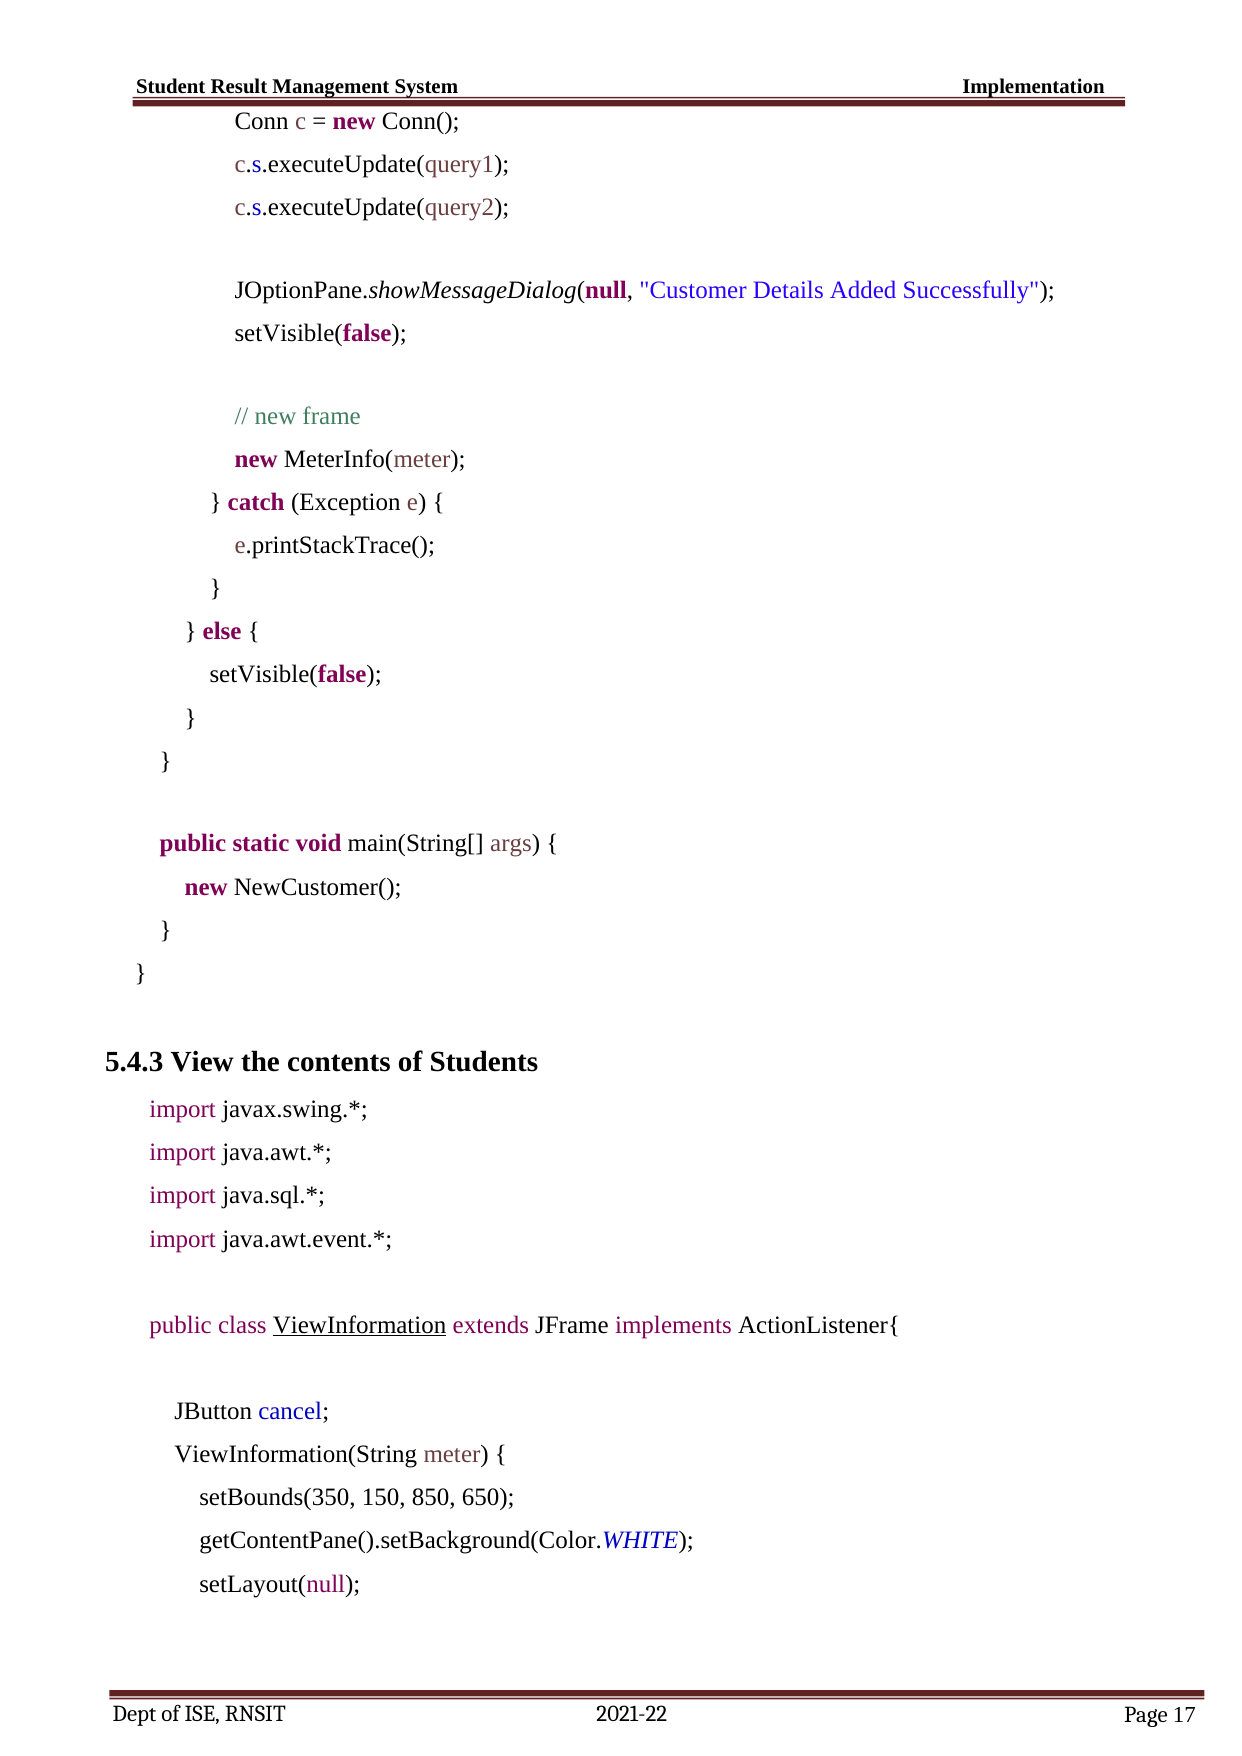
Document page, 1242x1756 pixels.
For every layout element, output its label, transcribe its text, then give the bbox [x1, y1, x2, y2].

text new MeterInfo(meter); [134, 444, 1217, 473]
text } [134, 703, 1217, 731]
text } else { [134, 616, 1217, 645]
text getContentPane().setBackground(Color.WHITE); [149, 1526, 1217, 1554]
text new NewCustomer(); [134, 872, 1217, 900]
text } [134, 573, 1217, 602]
text public static void main(String[] args) { [134, 828, 1217, 857]
text setVisible(false); [134, 318, 1217, 347]
text JButton cancel; [149, 1396, 1217, 1425]
text ViewInformation(String meter) { [149, 1439, 1217, 1468]
text setVisible(false); [134, 659, 1217, 688]
text } [134, 915, 1217, 943]
text } [134, 746, 1217, 774]
text setBounds(350, 150, 850, 650); [149, 1482, 1217, 1511]
text e.printStackTrace(); [134, 530, 1217, 559]
text } [134, 958, 1217, 987]
text import javax.swing.*; [149, 1094, 1217, 1123]
text JOptionPane.showMessageDialog(null, "Customer Details Added Successfully"); [134, 275, 1217, 304]
text import java.awt.event.*; [149, 1224, 1217, 1252]
text import java.sql.*; [149, 1181, 1217, 1209]
text // new frame [134, 401, 1217, 429]
text c.s.executeUpdate(query1); [134, 149, 1217, 178]
text } catch (Exception e) { [134, 487, 1217, 516]
text c.s.executeUpdate(query2); [134, 192, 1217, 221]
text 5.4.3 View the contents of Students [105, 1044, 1217, 1078]
text public class ViewInformation extends JFrame implements ActionListener{ [149, 1310, 1217, 1339]
text setLayout(null); [149, 1569, 1217, 1597]
text Conn c = new Conn(); [134, 106, 1217, 135]
text import java.awt.*; [149, 1137, 1217, 1166]
